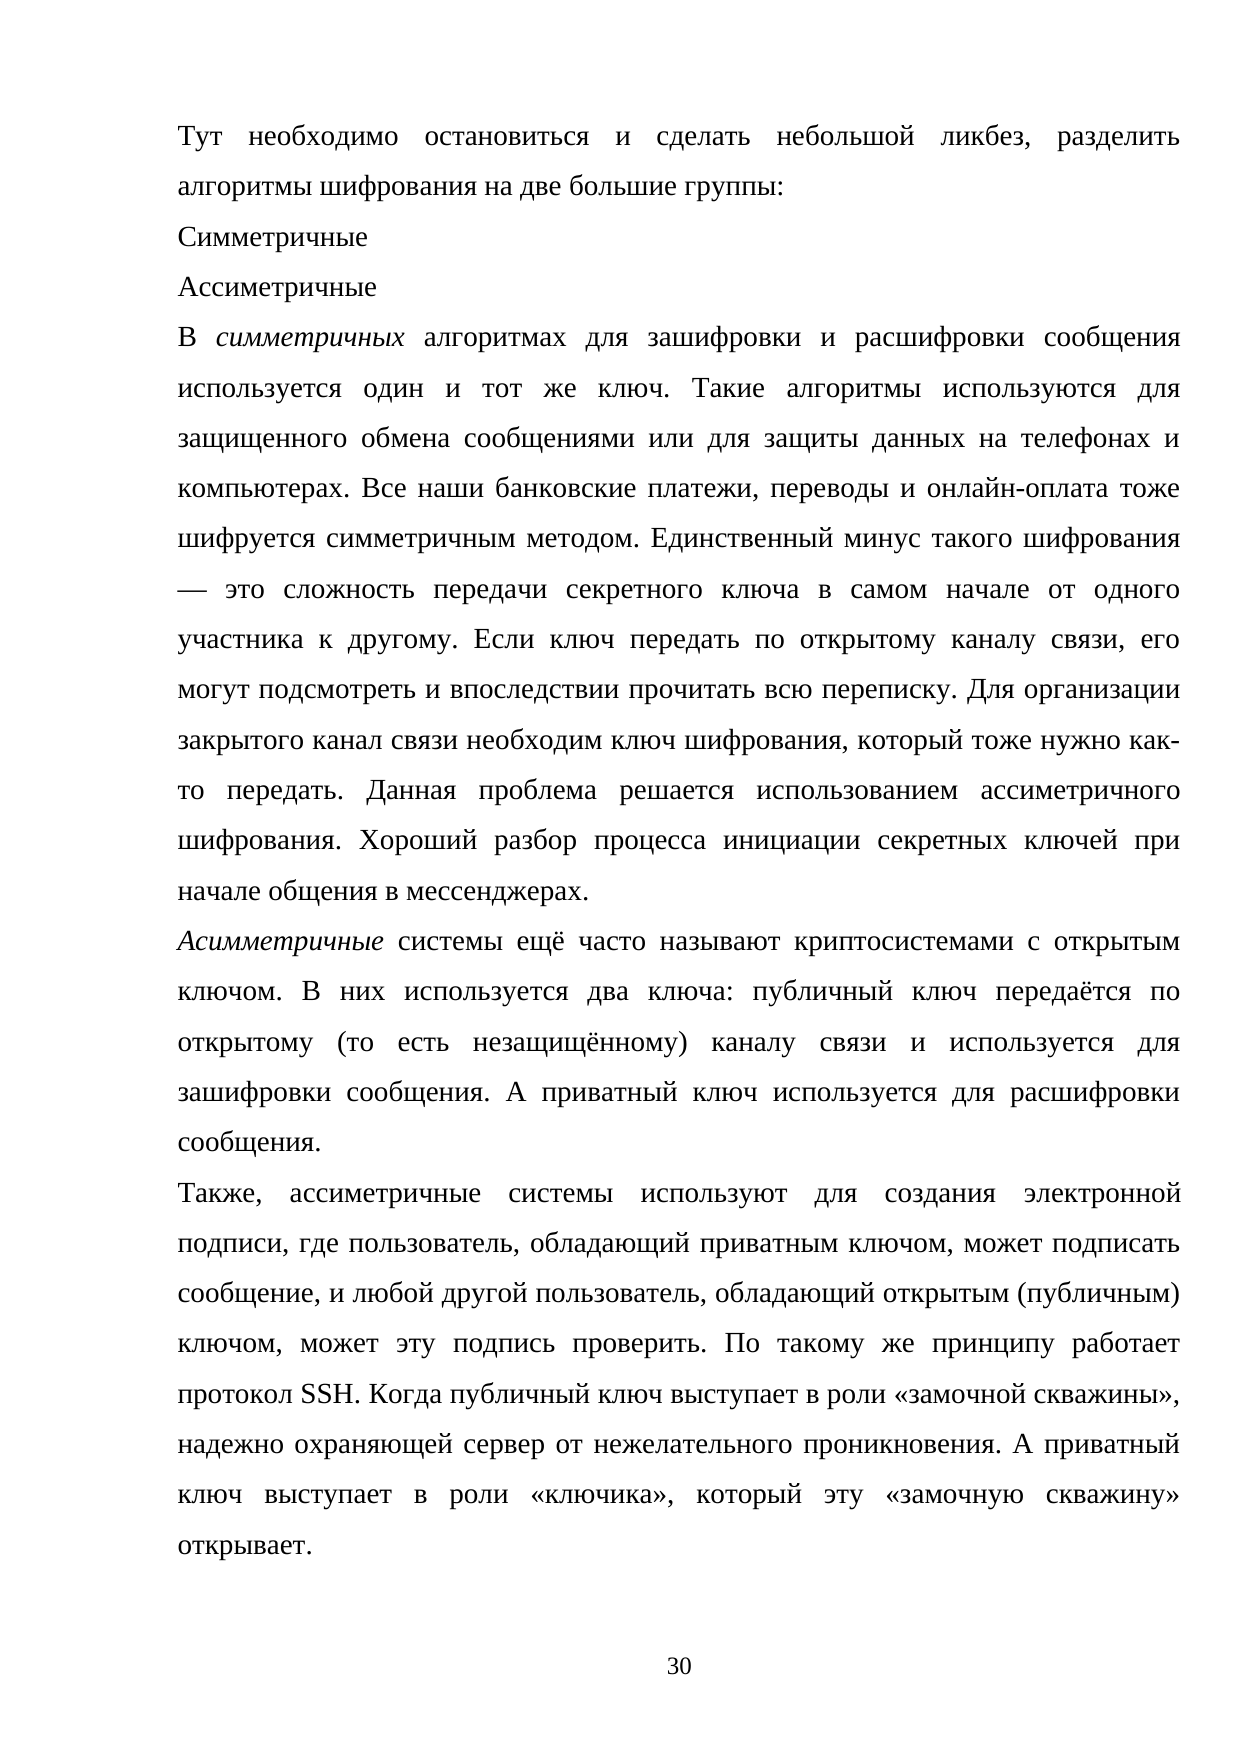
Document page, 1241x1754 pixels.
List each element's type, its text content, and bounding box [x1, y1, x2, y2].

text Также, ассиметричные системы используют для создания электронной подписи, где пользователь, обладающий приватным ключом, может подписать сообщение, и любой другой пользователь, обладающий открытым (публичным) ключом, может эту подпись проверить. По такому же принципу работает протокол SSH. Когда публичный ключ выступает в роли «замочной скважины», надежно охраняющей сервер от нежелательного проникновения. А приватный ключ выступает в роли «ключика», который эту «замочную скважину» открывает. [177, 1175, 1181, 1560]
text Ассиметричные [177, 269, 1181, 303]
text В симметричных алгоритмах для зашифровки и расшифровки сообщения используется один и тот же ключ. Такие алгоритмы используются для защищенного обмена сообщениями или для защиты данных на телефонах и компьютерах. Все наши банковские платежи, переводы и онлайн-оплата тоже шифруется симметричным методом. Единственный минус такого шифрования — это сложность передачи секретного ключа в самом начале от одного участника к другому. Если ключ передать по открытому каналу связи, его могут подсмотреть и впоследствии прочитать всю переписку. Для организации закрытого канал связи необходим ключ шифрования, который тоже нужно как-то передать. Данная проблема решается использованием ассиметричного шифрования. Хороший разбор процесса инициации секретных ключей при начале общения в мессенджерах. [177, 319, 1181, 906]
text Симметричные [177, 219, 1181, 252]
text Тут необходимо остановиться и сделать небольшой ликбез, разделить алгоритмы шифрования на две большие группы: [177, 118, 1181, 202]
text Асимметричные системы ещё часто называют криптосистемами с открытым ключом. В них используется два ключа: публичный ключ передаётся по открытому (то есть незащищённому) каналу связи и используется для зашифровки сообщения. А приватный ключ используется для расшифровки сообщения. [177, 923, 1181, 1158]
